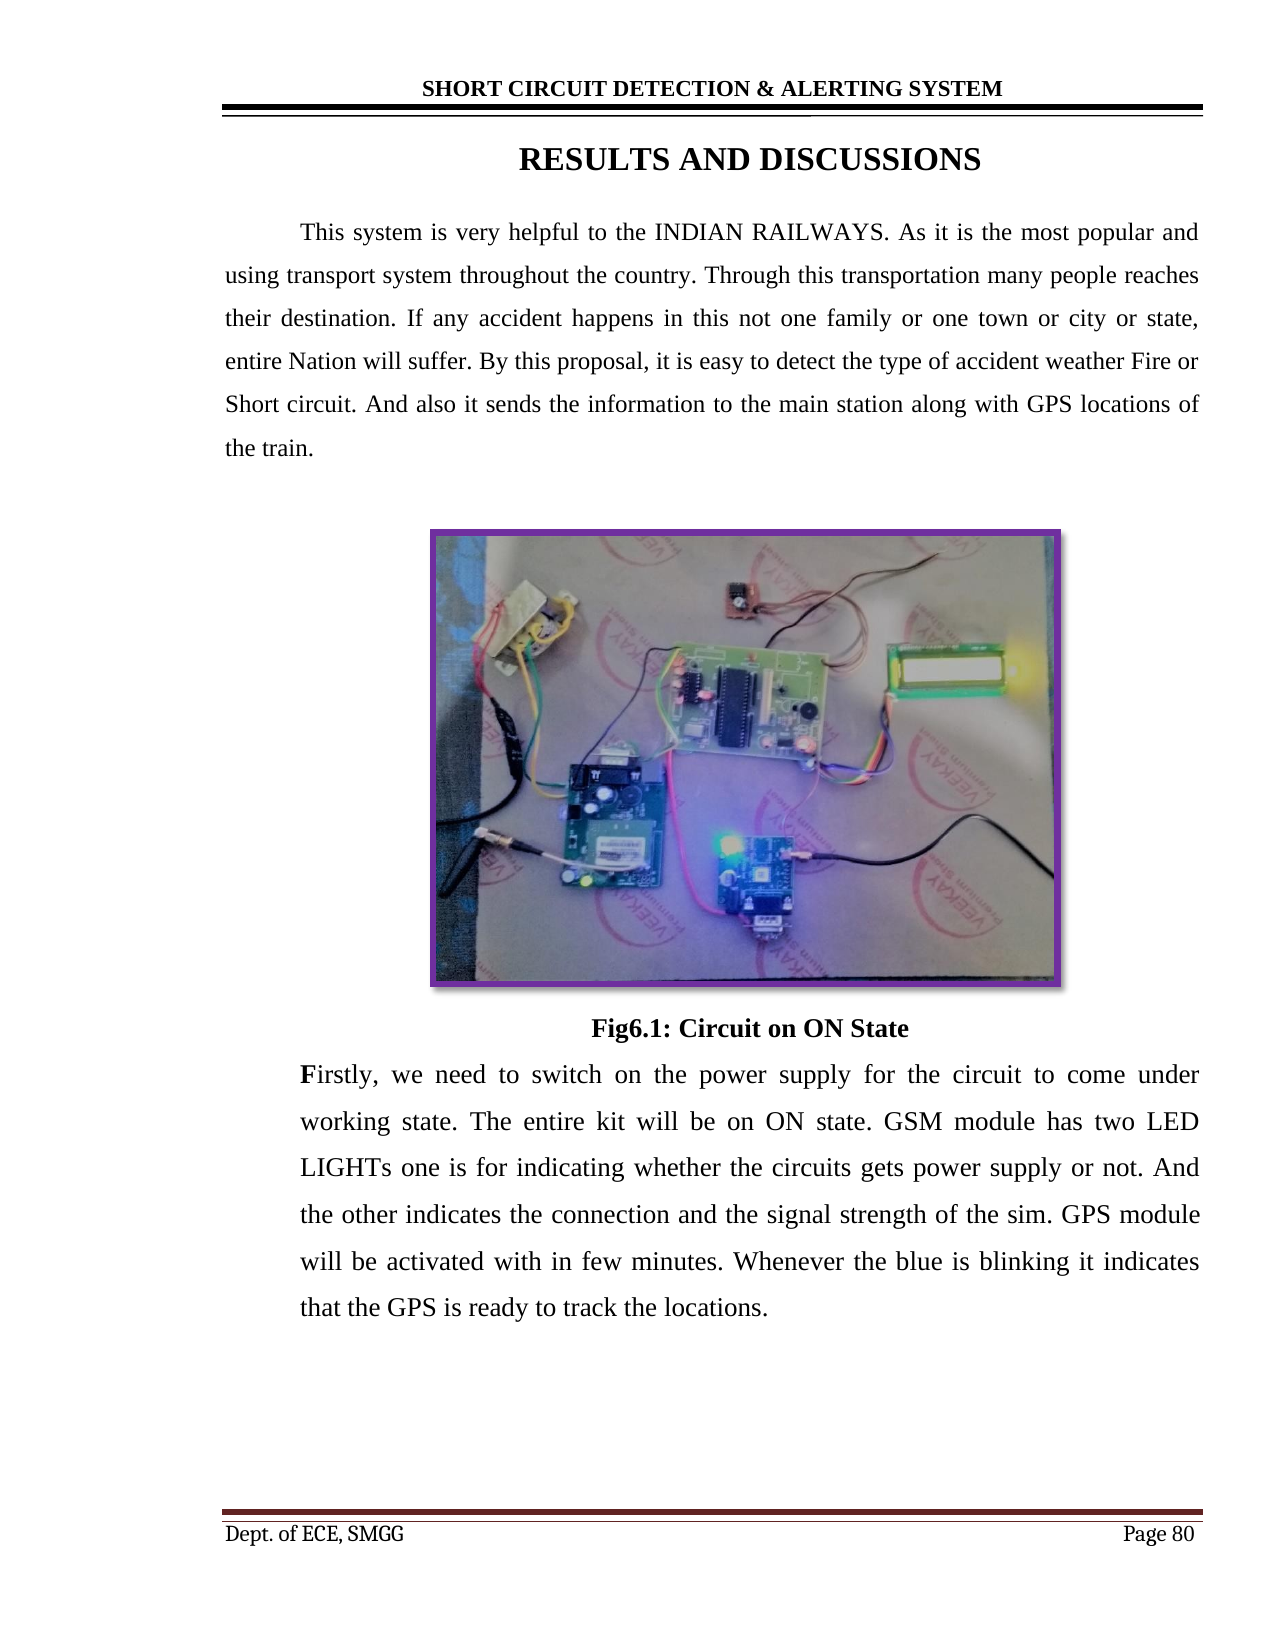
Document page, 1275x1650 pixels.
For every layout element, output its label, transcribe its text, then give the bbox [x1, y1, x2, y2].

subtitle Fig6.1: Circuit on ON State [591, 538, 1233, 1043]
text This system is very helpful to the INDIAN RAILWAYS. As it is the most popular and using transport system throughout the country. Through this transportation many people reaches their destination. If any accident happens in this not one family or one town or city or state, entire Nation will suffer. By this proposal, it is easy to detect the type of accident weather Fire or Short circuit. And also it sends the information to the main station along with GPS locations of the train. [225, 217, 1200, 461]
picture [428, 528, 1072, 999]
text RESULTS AND DISCUSSIONS [518, 139, 1233, 178]
text Firstly, we need to switch on the power supply for the circuit to come under working state. The entire kit will be on ON state. GSM module has two LED LIGHTs one is for indicating whether the circuits gets power supply or not. And the other indicates the connection and the signal strength of the sim. GPS module will be activated with in few minutes. Whenever the blue is blinking it indicates that the GPS is ready to track the locations. [300, 1058, 1200, 1323]
